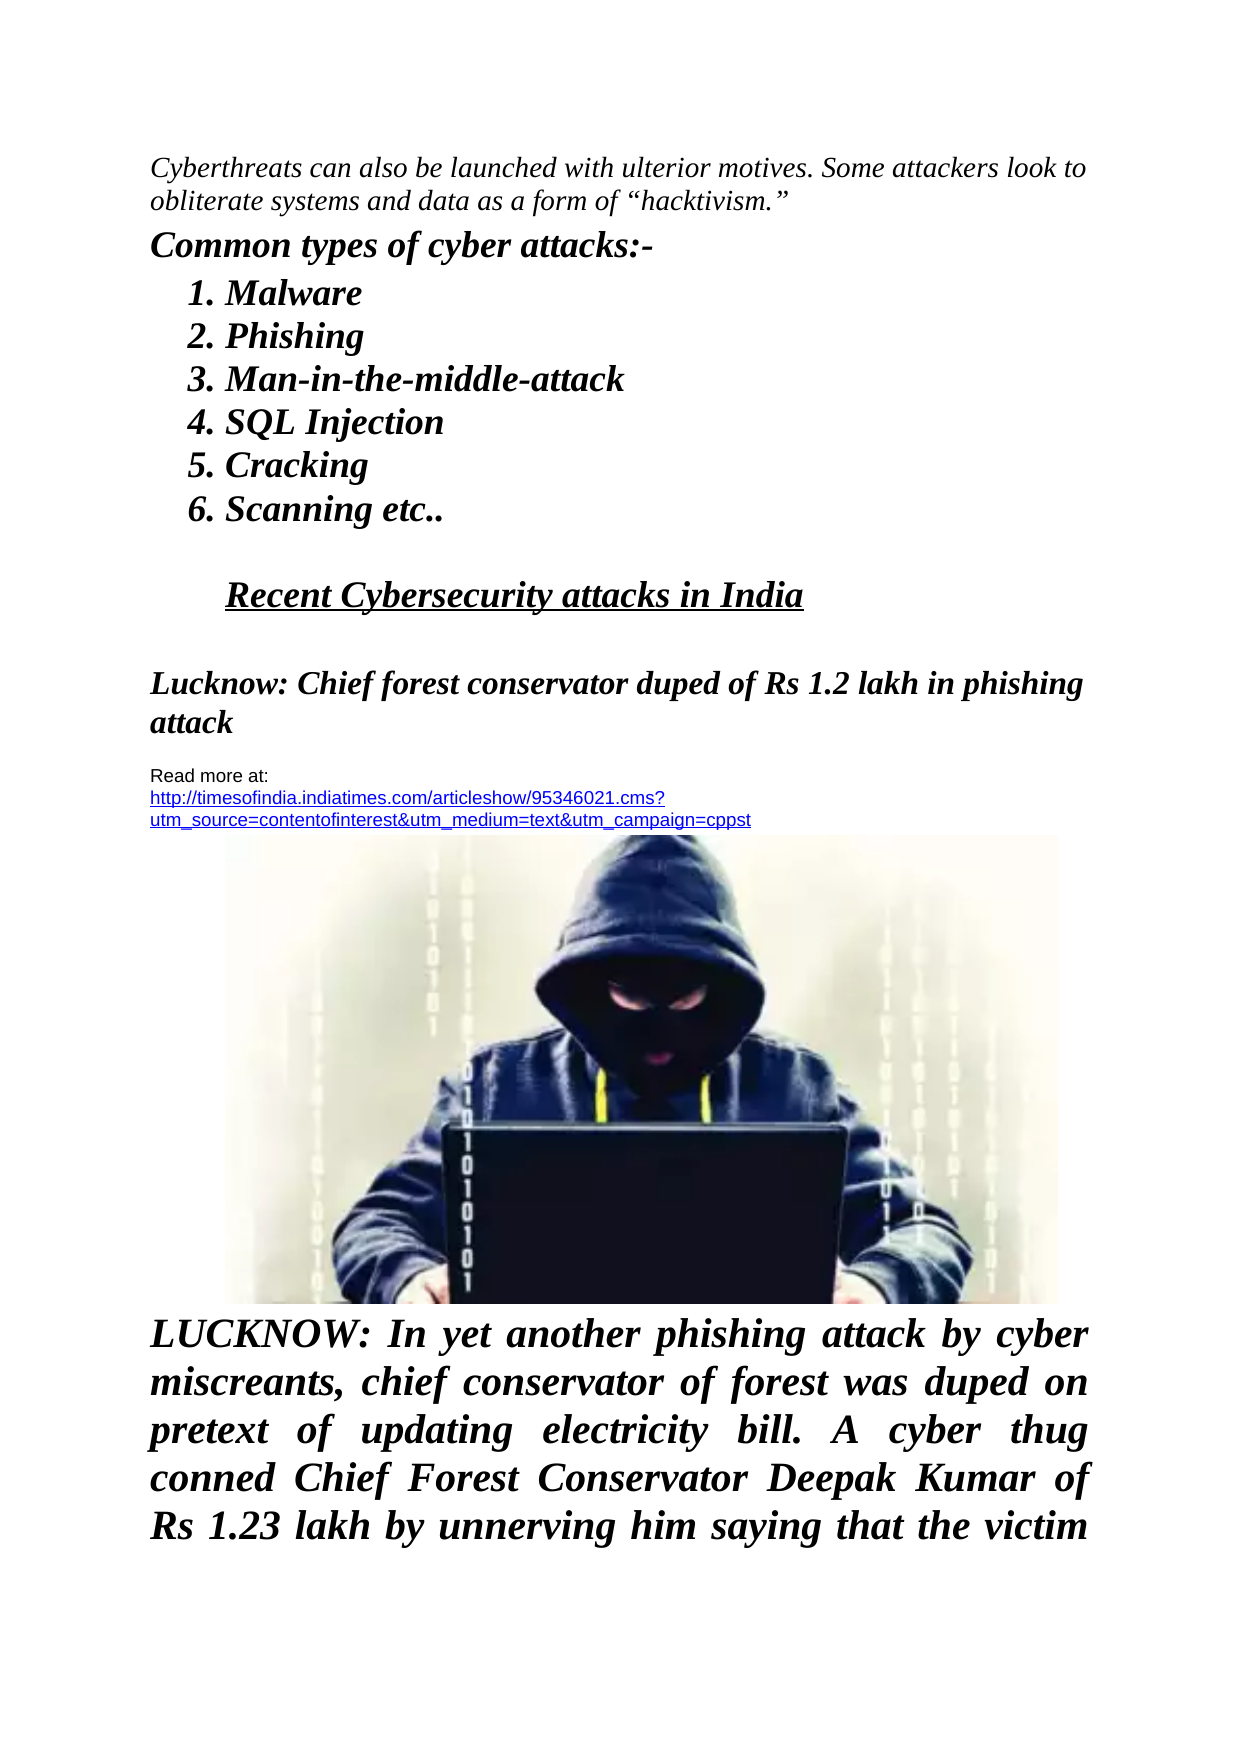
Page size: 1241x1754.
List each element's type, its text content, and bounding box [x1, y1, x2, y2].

list Recent Cybersecurity attacks in India [225, 572, 1090, 615]
list Man-in-the-middle-attack [187, 357, 1090, 400]
list Malware [187, 270, 1090, 313]
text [150, 1309, 1090, 1548]
list Phishing [187, 313, 1090, 357]
text Read more at: http://timesofindia.indiatimes.com/articleshow/95346021.cms?utm_source=contentofinterest&utm_medium=text&utm_campaign=cppst [150, 765, 1090, 830]
list Cracking [187, 443, 1090, 486]
text Lucknow: Chief forest conservator duped of Rs 1.2 lakh in phishing attack [150, 664, 1090, 740]
list Scanning etc.. [187, 486, 1090, 529]
text Cyberthreats can also be launched with ulterior motives. Some attackers look to obliterate systems and data as a form of “hacktivism.” [150, 150, 1090, 217]
picture [225, 835, 1059, 1304]
list SQL Injection [187, 400, 1090, 443]
text Common types of cyber attacks:- [150, 222, 1090, 265]
